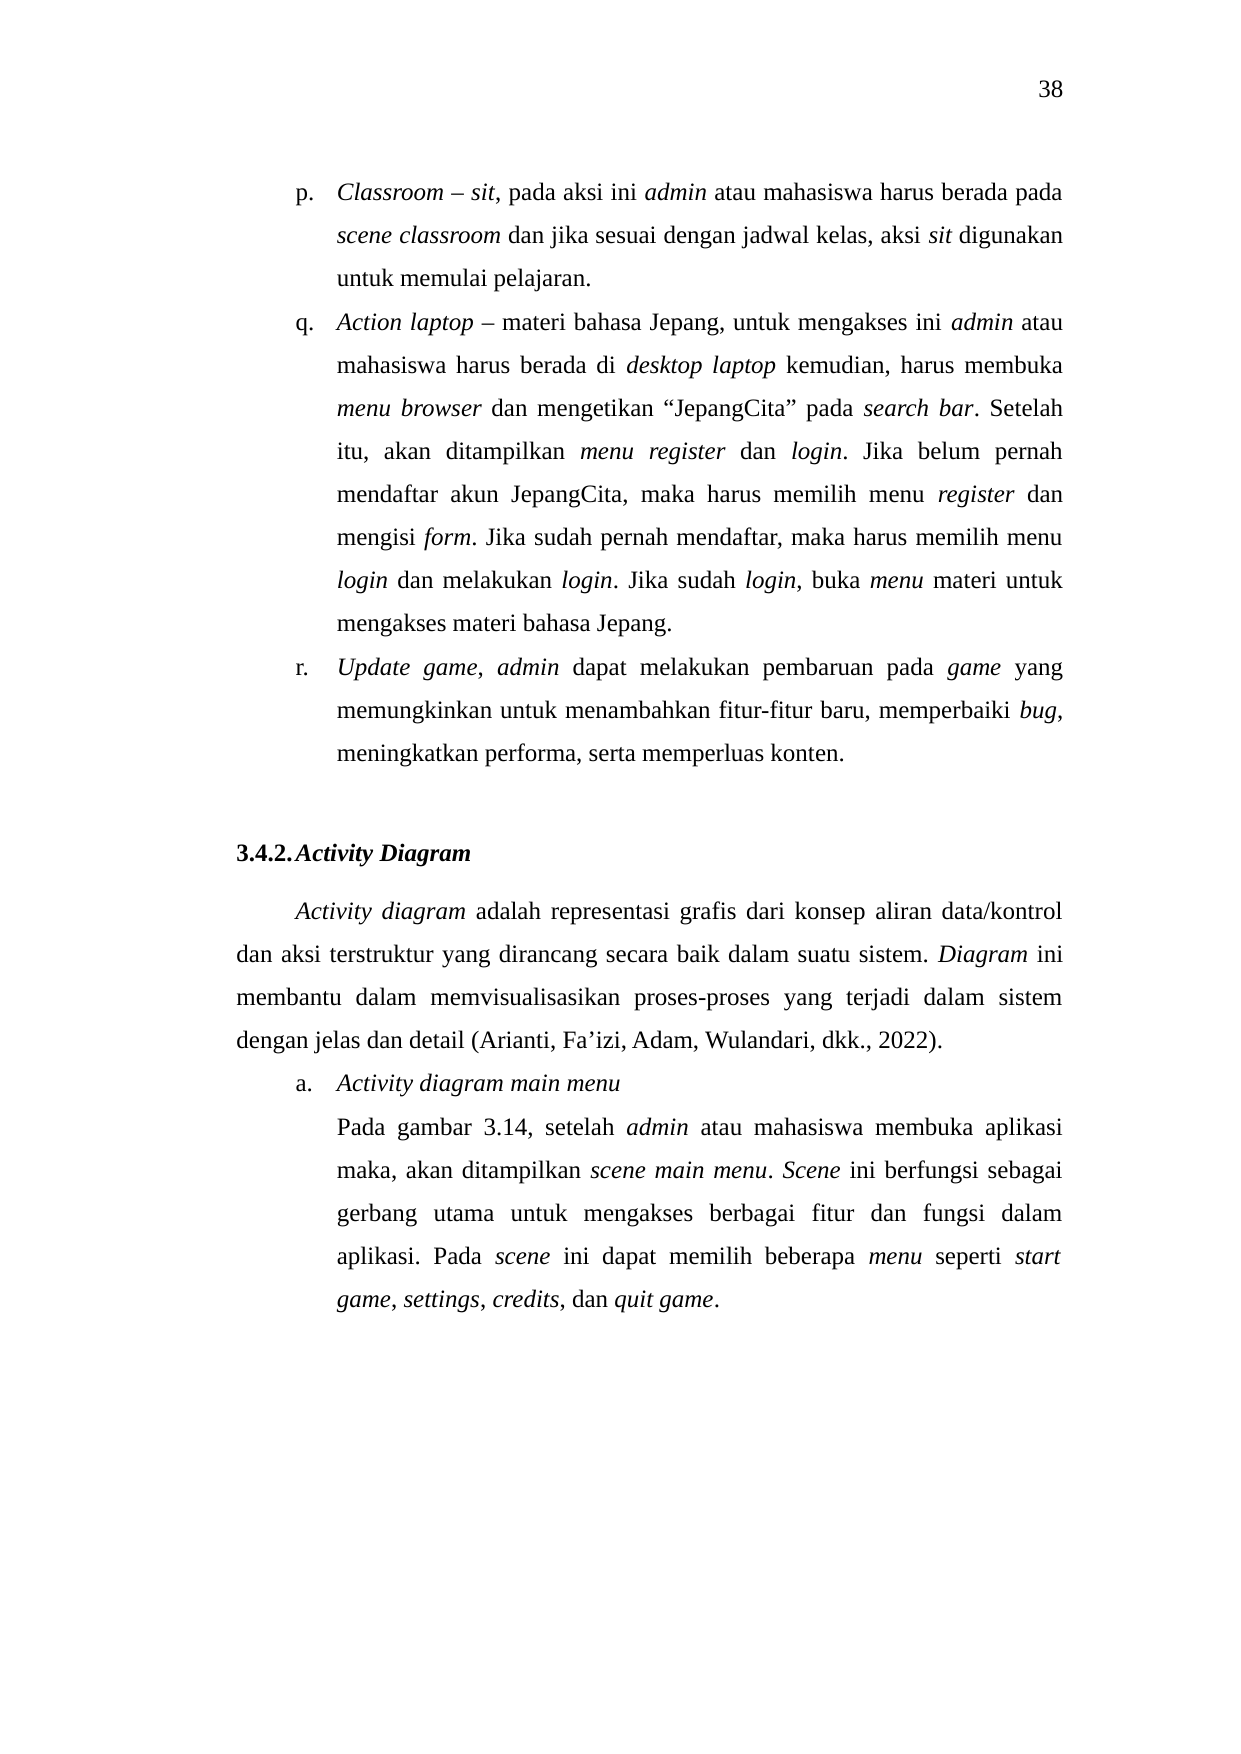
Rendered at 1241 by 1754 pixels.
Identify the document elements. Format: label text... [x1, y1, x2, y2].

list Pada gambar 3.14, setelah admin atau mahasiswa membuka aplikasi maka, akan ditampilkan scene main menu. Scene ini berfungsi sebagai gerbang utama untuk mengakses berbagai fitur dan fungsi dalam aplikasi. Pada scene ini dapat memilih beberapa menu seperti start game, settings, credits, dan quit game. [337, 1112, 1063, 1313]
list Action laptop – materi bahasa Jepang, untuk mengakses ini admin atau mahasiswa harus berada di desktop laptop kemudian, harus membuka menu browser dan mengetikan “JepangCita” pada search bar. Setelah itu, akan ditampilkan menu register dan login. Jika belum pernah mendaftar akun JepangCita, maka harus memilih menu register dan mengisi form. Jika sudah pernah mendaftar, maka harus memilih menu login dan melakukan login. Jika sudah login, buka menu materi untuk mengakses materi bahasa Jepang. [295, 307, 1063, 637]
subtitle Activity Diagram [236, 838, 1063, 867]
list Classroom – sit, pada aksi ini admin atau mahasiswa harus berada pada scene classroom dan jika sesuai dengan jadwal kelas, aksi sit digunakan untuk memulai pelajaran. [295, 177, 1063, 292]
list Activity diagram main menu [295, 1068, 1063, 1097]
list Update game, admin dapat melakukan pembaruan pada game yang memungkinkan untuk menambahkan fitur-fitur baru, memperbaiki bug, meningkatkan performa, serta memperluas konten. [295, 652, 1063, 767]
text Activity diagram adalah representasi grafis dari konsep aliran data/kontrol dan aksi terstruktur yang dirancang secara baik dalam suatu sistem. Diagram ini membantu dalam memvisualisasikan proses-proses yang terjadi dalam sistem dengan jelas dan detail . [236, 896, 1063, 1054]
